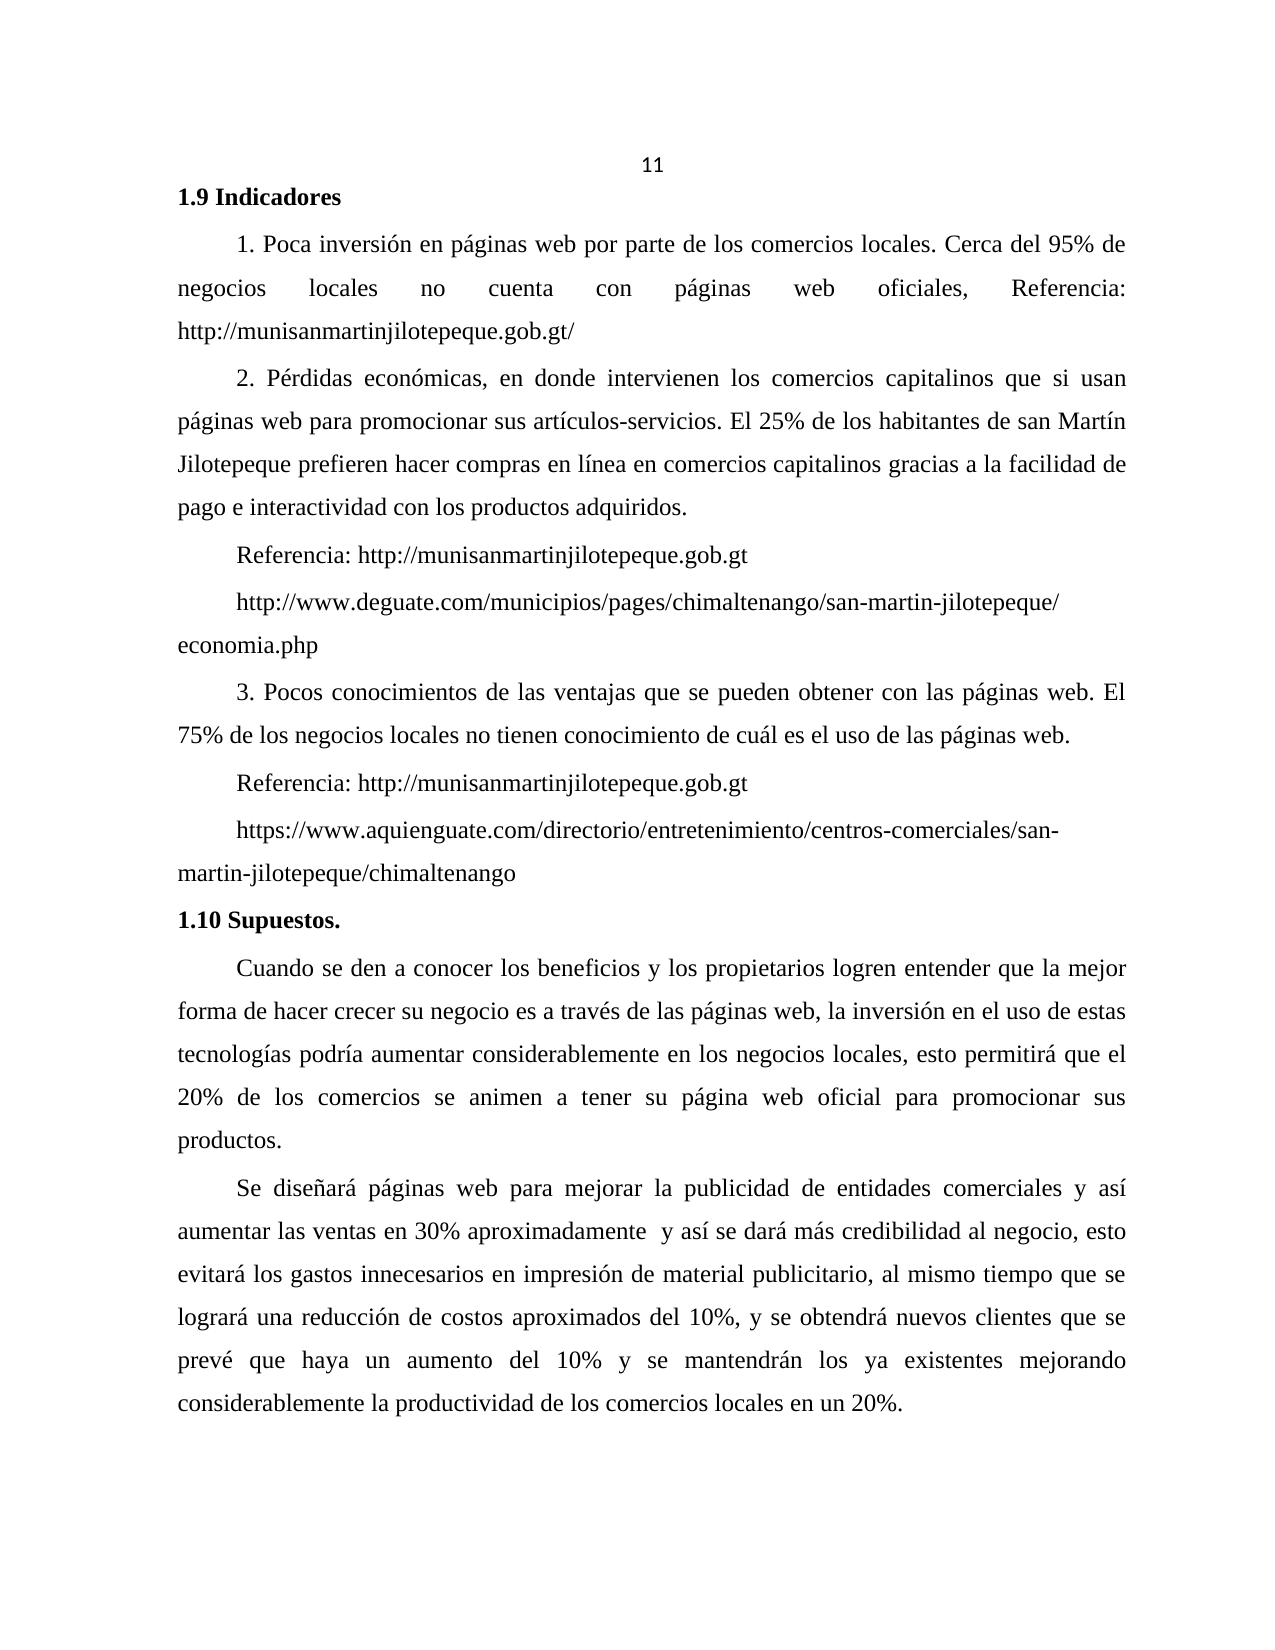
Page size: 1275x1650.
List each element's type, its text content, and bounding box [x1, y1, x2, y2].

text 2. Pérdidas económicas, en donde intervienen los comercios capitalinos que si usan páginas web para promocionar sus artículos-servicios. El 25% de los habitantes de san Martín Jilotepeque prefieren hacer compras en línea en comercios capitalinos gracias a la facilidad de pago e interactividad con los productos adquiridos. [177, 363, 1127, 521]
text 1.10 Supuestos. [177, 906, 1127, 934]
text Se diseñará páginas web para mejorar la publicidad de entidades comerciales y así aumentar las ventas en 30% aproximadamente y así se dará más credibilidad al negocio, esto evitará los gastos innecesarios en impresión de material publicitario, al mismo tiempo que se logrará una reducción de costos aproximados del 10%, y se obtendrá nuevos clientes que se prevé que haya un aumento del 10% y se mantendrán los ya existentes mejorando considerablemente la productividad de los comercios locales en un 20%. [177, 1173, 1127, 1417]
text Referencia: http://munisanmartinjilotepeque.gob.gt [177, 540, 1127, 568]
text Cuando se den a conocer los beneficios y los propietarios logren entender que la mejor forma de hacer crecer su negocio es a través de las páginas web, la inversión en el uso de estas tecnologías podría aumentar considerablemente en los negocios locales, esto permitirá que el 20% de los comercios se animen a tener su página web oficial para promocionar sus productos. [177, 953, 1127, 1154]
text http://www.deguate.com/municipios/pages/chimaltenango/san-martin-jilotepeque/economia.php [177, 587, 1127, 659]
text Referencia: http://munisanmartinjilotepeque.gob.gt [177, 768, 1127, 797]
text 3. Pocos conocimientos de las ventajas que se pueden obtener con las páginas web. El 75% de los negocios locales no tienen conocimiento de cuál es el uso de las páginas web. [177, 677, 1127, 749]
text 1. Poca inversión en páginas web por parte de los comercios locales. Cerca del 95% de negocios locales no cuenta con páginas web oficiales, Referencia: http://munisanmartinjilotepeque.gob.gt/ [177, 229, 1127, 344]
text 1.9 Indicadores [177, 182, 1127, 211]
text https://www.aquienguate.com/directorio/entretenimiento/centros-comerciales/san-martin-jilotepeque/chimaltenango [177, 815, 1127, 887]
